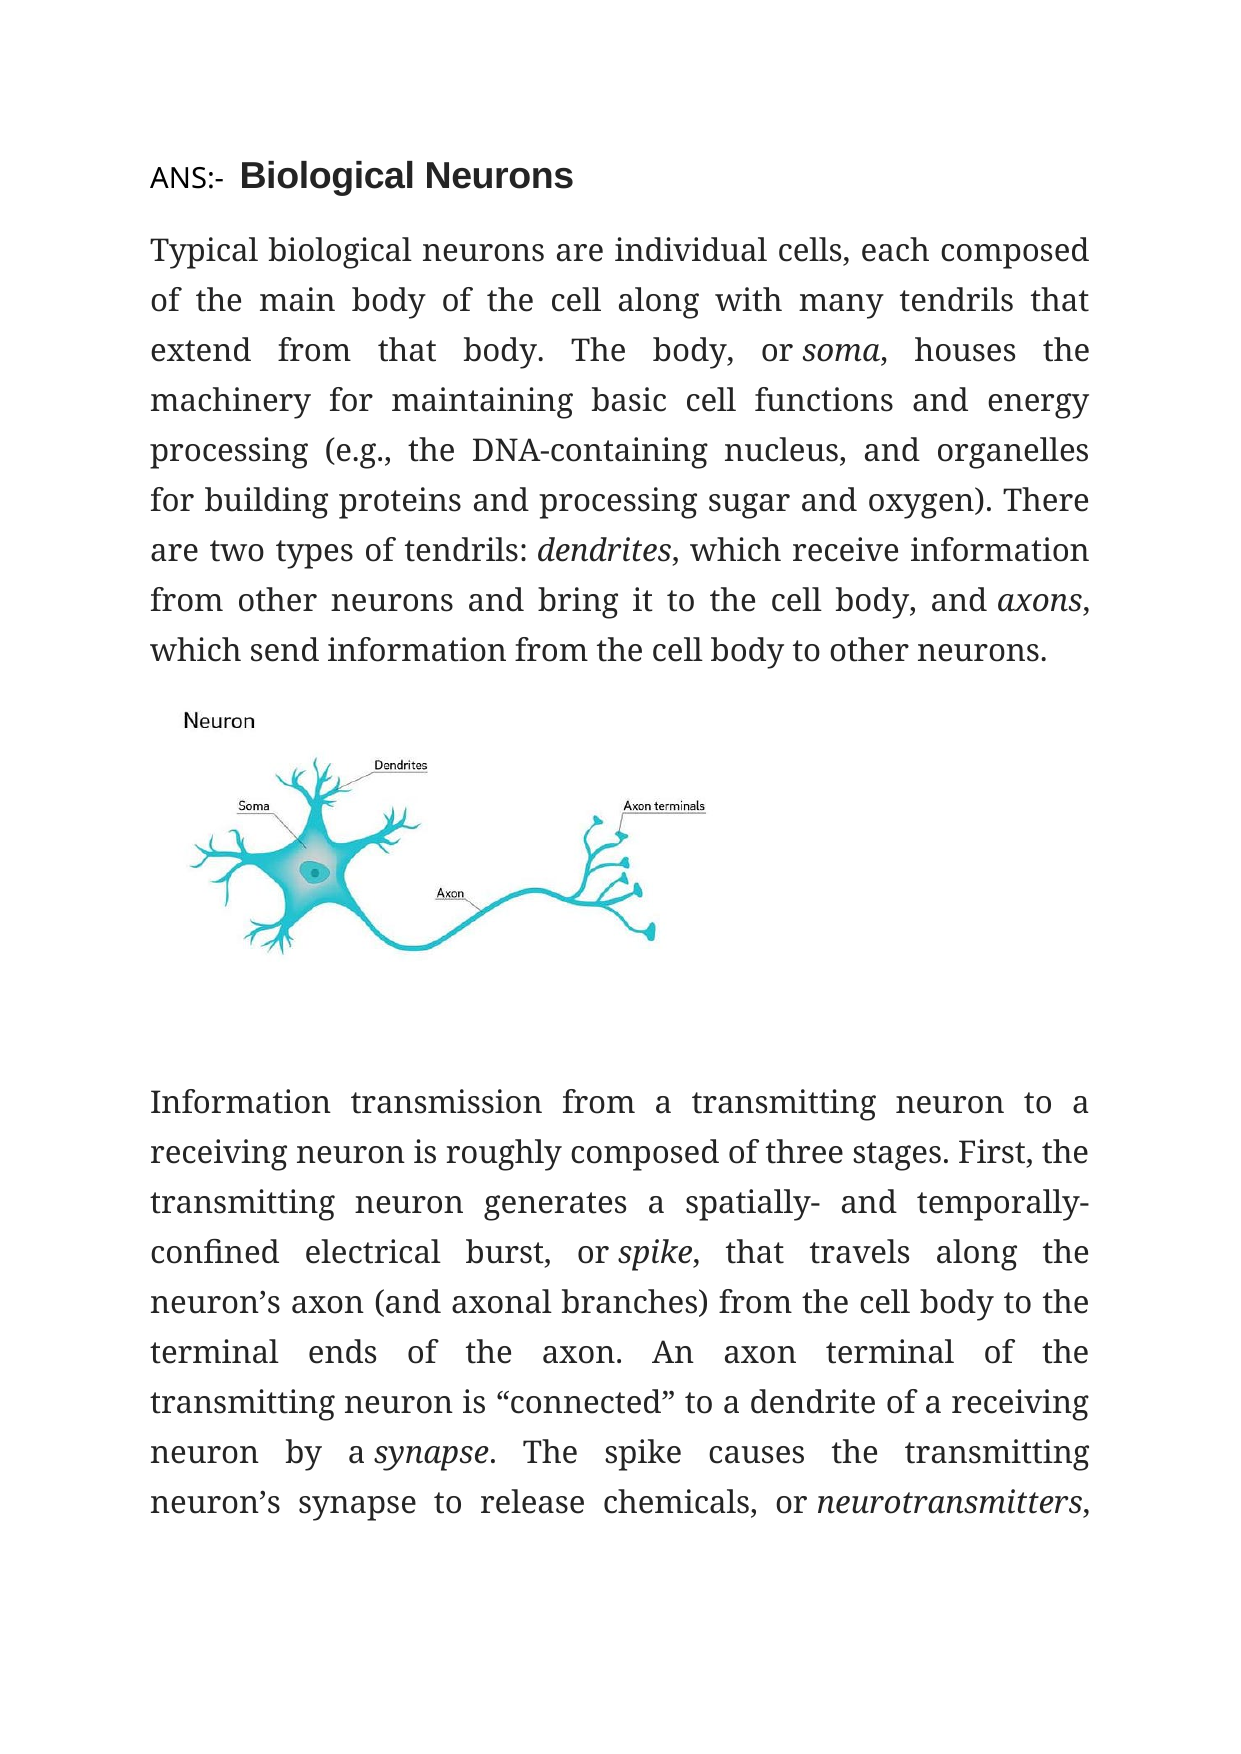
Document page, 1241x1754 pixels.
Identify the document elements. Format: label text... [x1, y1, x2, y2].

picture [150, 670, 729, 1018]
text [150, 1073, 1090, 1523]
subtitle ANS:- Biological Neurons [150, 150, 1090, 197]
text Typical biological neurons are individual cells, each composed of the main body of the cell along with many tendrils that extend from that body. The body, or soma, houses the machinery for maintaining basic cell functions and energy processing (e.g., the DNA-containing nucleus, and organelles for building proteins and processing sugar and oxygen). There are two types of tendrils: dendrites, which receive information from other neurons and bring it to the cell body, and axons, which send information from the cell body to other neurons. [150, 220, 1090, 670]
